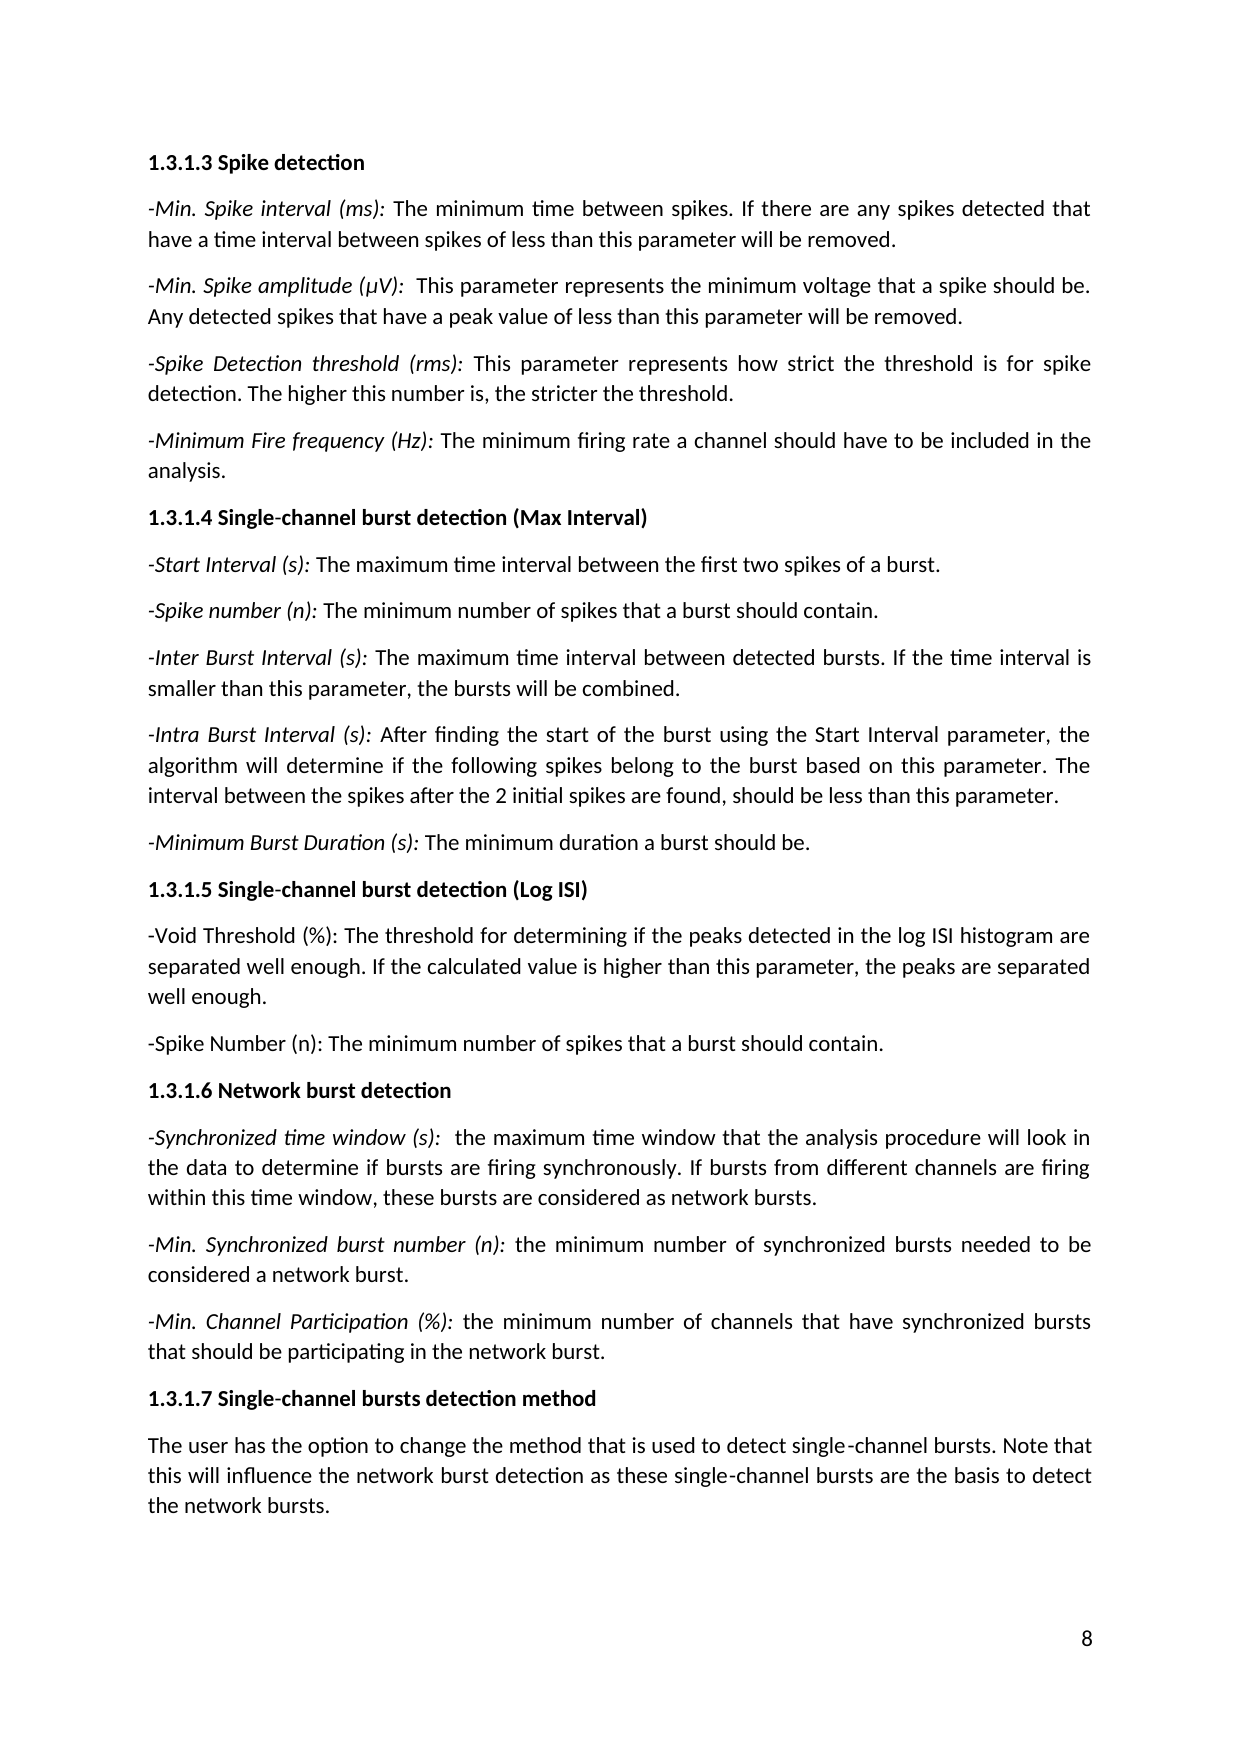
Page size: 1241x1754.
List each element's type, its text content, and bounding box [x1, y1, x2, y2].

text -Minimum Fire frequency (Hz): The minimum firing rate a channel should have to be included in the analysis. [148, 426, 1093, 484]
text -Min. Synchronized burst number (n): the minimum number of synchronized bursts needed to be considered a network burst. [148, 1230, 1093, 1288]
text 1.3.1.5 Single-channel burst detection (Log ISI) [148, 875, 1093, 903]
text 1.3.1.7 Single-channel bursts detection method [148, 1384, 1093, 1412]
text -Intra Burst Interval (s): After finding the start of the burst using the Start Interval parameter, the algorithm will determine if the following spikes belong to the burst based on this parameter. The interval between the spikes after the 2 initial spikes are found, should be less than this parameter. [148, 721, 1093, 809]
text -Synchronized time window (s): the maximum time window that the analysis procedure will look in the data to determine if bursts are firing synchronously. If bursts from different channels are firing within this time window, these bursts are considered as network bursts. [148, 1123, 1093, 1211]
text -Min. Spike interval (ms): The minimum time between spikes. If there are any spikes detected that have a time interval between spikes of less than this parameter will be removed. [148, 194, 1093, 253]
text 1.3.1.6 Network burst detection [148, 1076, 1093, 1104]
text -Spike Detection threshold (rms): This parameter represents how strict the threshold is for spike detection. The higher this number is, the stricter the threshold. [148, 349, 1093, 407]
text -Spike Number (n): The minimum number of spikes that a burst should contain. [148, 1029, 1093, 1057]
text -Min. Spike amplitude (µV): This parameter represents the minimum voltage that a spike should be. Any detected spikes that have a peak value of less than this parameter will be removed. [148, 272, 1093, 330]
text -Spike number (n): The minimum number of spikes that a burst should contain. [148, 597, 1093, 624]
text -Void Threshold (%): The threshold for determining if the peaks detected in the log ISI histogram are separated well enough. If the calculated value is higher than this parameter, the peaks are separated well enough. [148, 922, 1093, 1010]
text -Inter Burst Interval (s): The maximum time interval between detected bursts. If the time interval is smaller than this parameter, the bursts will be combined. [148, 643, 1093, 702]
text -Start Interval (s): The maximum time interval between the first two spikes of a burst. [148, 550, 1093, 578]
text The user has the option to change the method that is used to detect single-channel bursts. Note that this will influence the network burst detection as these single-channel bursts are the basis to detect the network bursts. [148, 1431, 1093, 1519]
text -Min. Channel Participation (%): the minimum number of channels that have synchronized bursts that should be participating in the network burst. [148, 1307, 1093, 1365]
text -Minimum Burst Duration (s): The minimum duration a burst should be. [148, 828, 1093, 856]
text 1.3.1.3 Spike detection [148, 148, 1093, 176]
text 1.3.1.4 Single-channel burst detection (Max Interval) [148, 503, 1093, 531]
